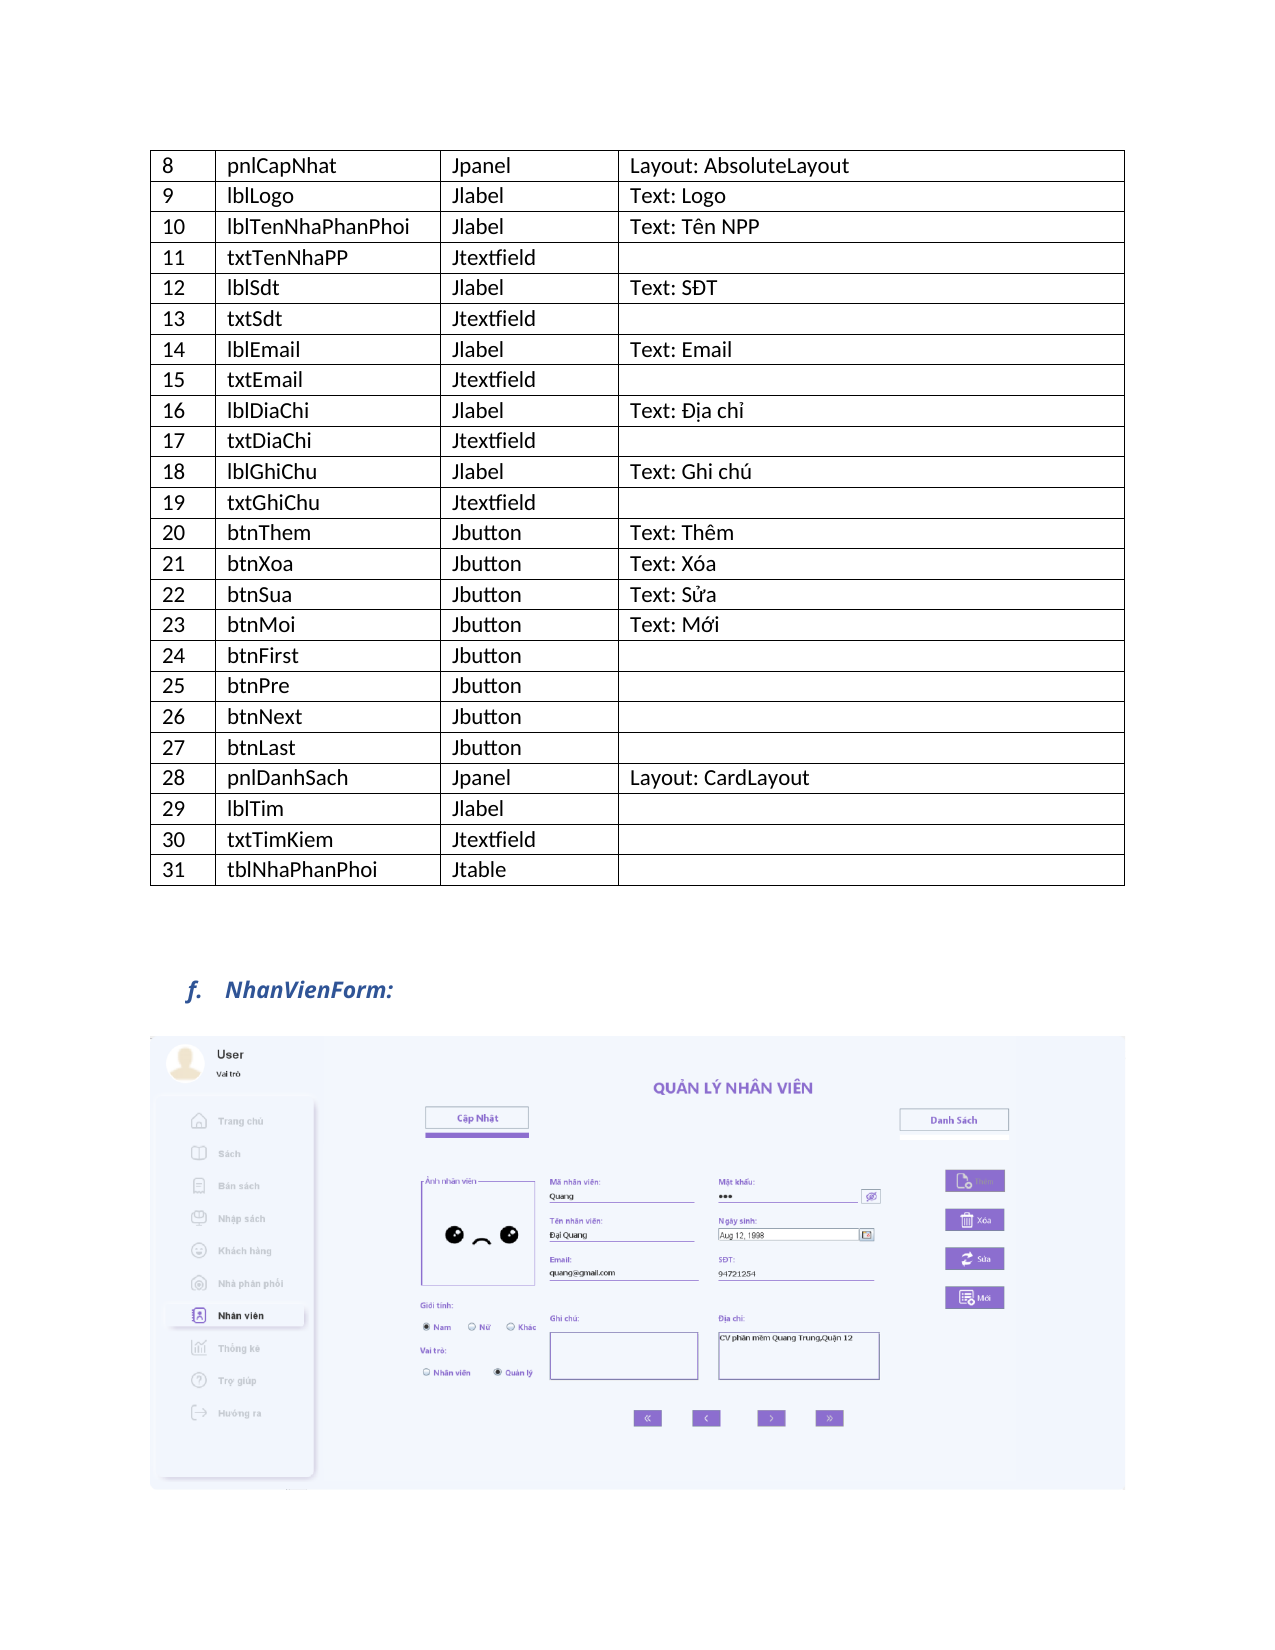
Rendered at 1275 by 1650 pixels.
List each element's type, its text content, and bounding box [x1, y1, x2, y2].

picture [150, 1036, 1125, 1490]
table_cell txtTimKiem [216, 825, 440, 854]
table_cell [619, 825, 1124, 854]
table_cell Jlabel [441, 274, 618, 303]
table_cell Jtextfield [441, 365, 618, 395]
table_cell Jtextfield [441, 304, 618, 334]
table_cell 21 [151, 549, 215, 579]
table_cell Text: Logo [619, 182, 1124, 211]
table_cell Jbutton [441, 733, 618, 762]
table_cell Text: Sửa [619, 580, 1124, 609]
table_cell 11 [151, 243, 215, 272]
table_cell 28 [151, 764, 215, 793]
table_cell btnThem [216, 519, 440, 548]
table_cell [619, 488, 1124, 517]
table_cell Jtextfield [441, 825, 618, 854]
table_cell btnSua [216, 580, 440, 609]
table_cell 24 [151, 641, 215, 671]
table_cell lblTenNhaPhanPhoi [216, 212, 440, 242]
table_cell Layout: CardLayout [619, 764, 1124, 793]
table_cell 29 [151, 794, 215, 824]
table_cell [619, 365, 1124, 395]
table_cell 10 [151, 212, 215, 242]
table_cell 27 [151, 733, 215, 762]
table_cell 31 [151, 855, 215, 885]
table_cell pnlCapNhat [216, 151, 440, 181]
table_cell lblLogo [216, 182, 440, 211]
table_cell 15 [151, 365, 215, 395]
table_cell 8 [151, 151, 215, 181]
table_cell txtDiaChi [216, 427, 440, 456]
table_cell txtSdt [216, 304, 440, 334]
table_cell Text: Thêm [619, 519, 1124, 548]
table_cell Jbutton [441, 610, 618, 640]
table_cell Jtextfield [441, 427, 618, 456]
table_cell Text: Tên NPP [619, 212, 1124, 242]
table_cell [619, 672, 1124, 701]
table_cell pnlDanhSach [216, 764, 440, 793]
table_cell Jlabel [441, 396, 618, 426]
table_cell Jpanel [441, 764, 618, 793]
table_cell txtEmail [216, 365, 440, 395]
table_cell 13 [151, 304, 215, 334]
table_cell Text: Ghi chú [619, 457, 1124, 487]
table_cell [619, 794, 1124, 824]
table_cell 20 [151, 519, 215, 548]
table_cell Jbutton [441, 672, 618, 701]
table_cell Jtable [441, 855, 618, 885]
table_cell Jpanel [441, 151, 618, 181]
table_cell 22 [151, 580, 215, 609]
table_cell txtGhiChu [216, 488, 440, 517]
table_cell Jbutton [441, 702, 618, 732]
table_cell [619, 427, 1124, 456]
table_cell 23 [151, 610, 215, 640]
table_cell btnXoa [216, 549, 440, 579]
table_cell Text: Xóa [619, 549, 1124, 579]
table_cell 19 [151, 488, 215, 517]
table_cell lblTim [216, 794, 440, 824]
table_cell Text: Mới [619, 610, 1124, 640]
table_cell Jlabel [441, 182, 618, 211]
table_cell btnPre [216, 672, 440, 701]
table_cell Text: SĐT [619, 274, 1124, 303]
table_cell Jlabel [441, 212, 618, 242]
table_cell [619, 855, 1124, 885]
table_cell Jbutton [441, 519, 618, 548]
table_cell btnFirst [216, 641, 440, 671]
table_cell tblNhaPhanPhoi [216, 855, 440, 885]
table_cell [619, 304, 1124, 334]
table_cell [619, 733, 1124, 762]
table_cell Jbutton [441, 580, 618, 609]
table_cell btnNext [216, 702, 440, 732]
table_cell lblEmail [216, 335, 440, 364]
table_cell Jlabel [441, 457, 618, 487]
table_cell 16 [151, 396, 215, 426]
subtitle NhanVienForm: [187, 974, 1125, 1005]
table_cell lblSdt [216, 274, 440, 303]
table_cell 30 [151, 825, 215, 854]
table_cell lblGhiChu [216, 457, 440, 487]
table_cell lblDiaChi [216, 396, 440, 426]
table_cell 14 [151, 335, 215, 364]
table_cell 18 [151, 457, 215, 487]
table_cell 17 [151, 427, 215, 456]
table_cell 26 [151, 702, 215, 732]
table_cell Jtextfield [441, 488, 618, 517]
table_cell Jtextfield [441, 243, 618, 272]
table_cell [619, 641, 1124, 671]
table_cell Jbutton [441, 549, 618, 579]
table_cell 9 [151, 182, 215, 211]
table_cell btnMoi [216, 610, 440, 640]
table_cell Jlabel [441, 335, 618, 364]
table_cell Text: Địa chỉ [619, 396, 1124, 426]
table_cell Jbutton [441, 641, 618, 671]
table_cell Text: Email [619, 335, 1124, 364]
table_cell Layout: AbsoluteLayout [619, 151, 1124, 181]
table_cell 25 [151, 672, 215, 701]
table_cell [619, 702, 1124, 732]
table_cell txtTenNhaPP [216, 243, 440, 272]
table_cell Jlabel [441, 794, 618, 824]
table_cell btnLast [216, 733, 440, 762]
table_cell 12 [151, 274, 215, 303]
table_cell [619, 243, 1124, 272]
